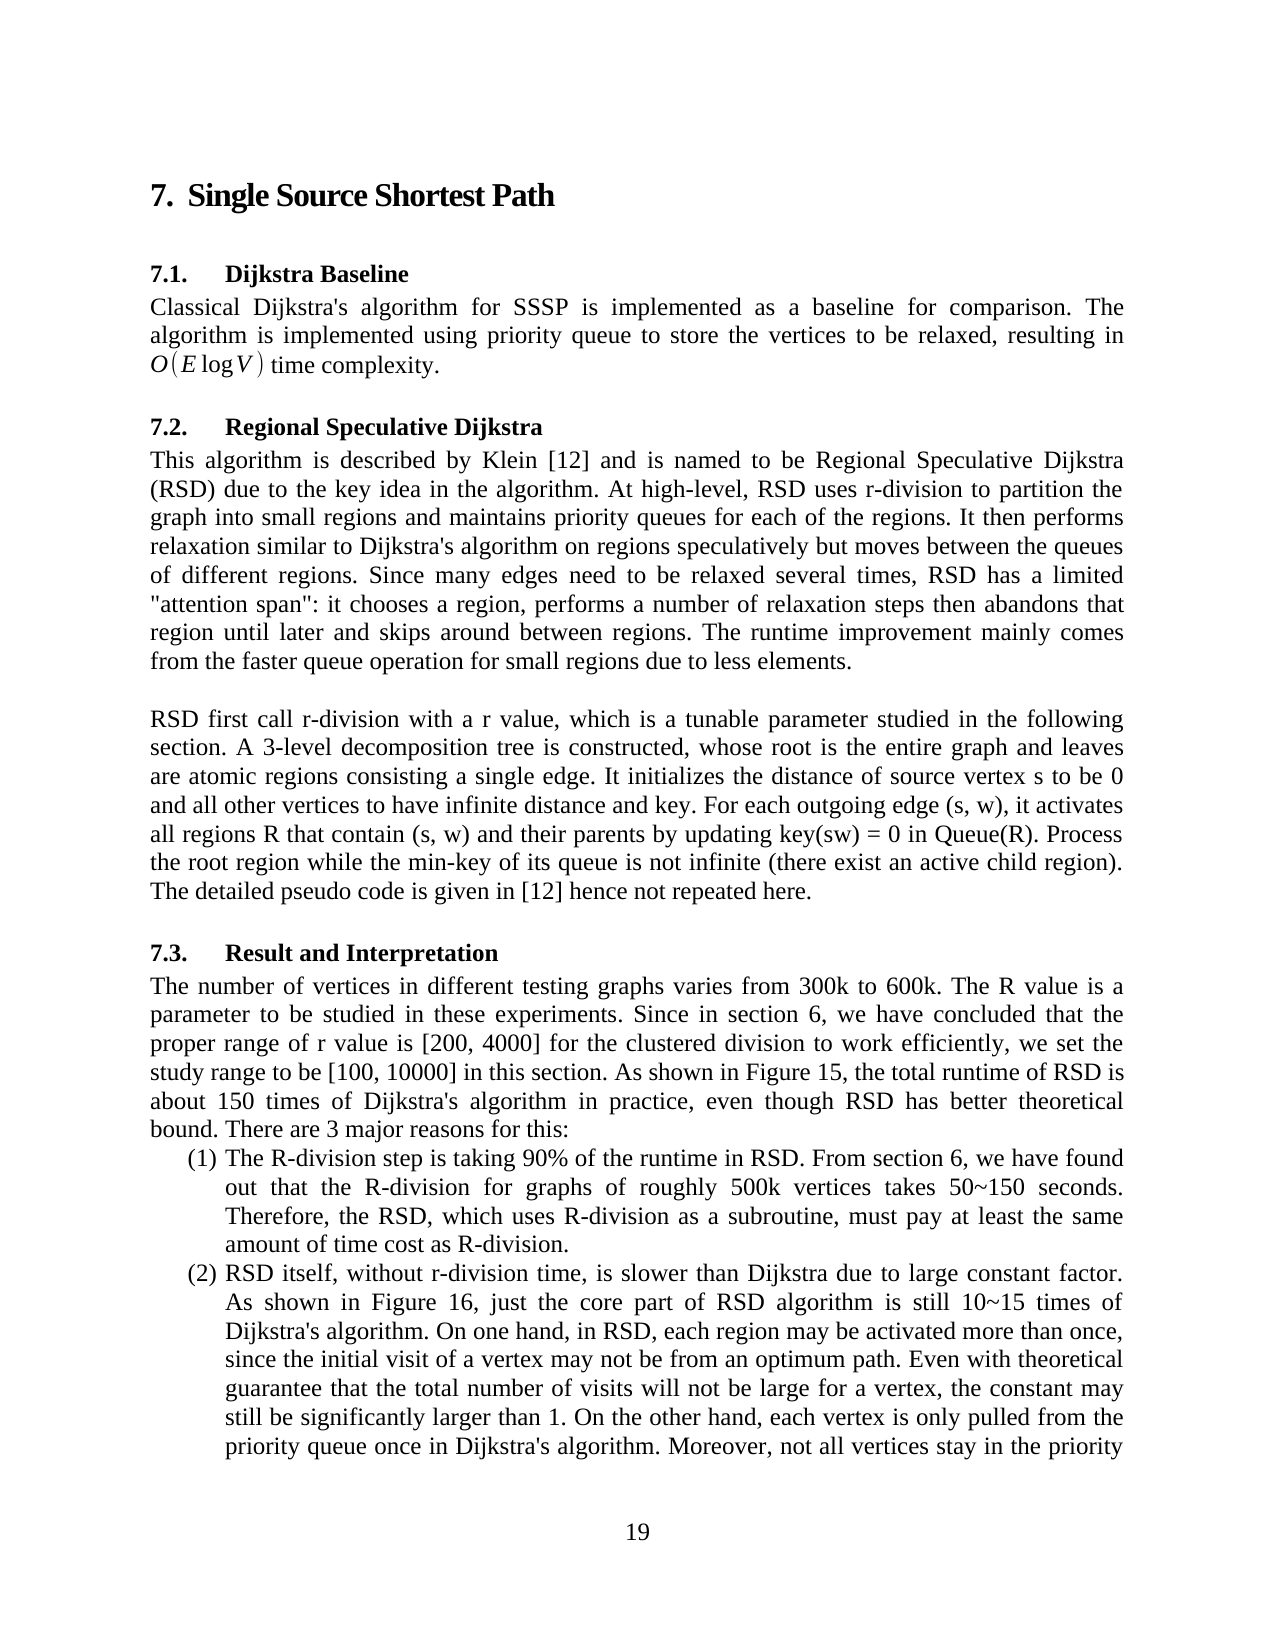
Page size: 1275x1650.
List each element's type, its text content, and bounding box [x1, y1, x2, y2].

subtitle Regional Speculative Dijkstra [150, 412, 1125, 441]
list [187, 1258, 1125, 1459]
title Single Source Shortest Path [150, 175, 1125, 213]
text This algorithm is described by Klein [12] and is named to be Regional Speculative Dijkstra (RSD) due to the key idea in the algorithm. At high-level, RSD uses r-division to partition the graph into small regions and maintains priority queues for each of the regions. It then performs relaxation similar to Dijkstra's algorithm on regions speculatively but moves between the queues of different regions. Since many edges need to be relaxed several times, RSD has a limited "attention span": it chooses a region, performs a number of relaxation steps then abandons that region until later and skips around between regions. The runtime improvement mainly comes from the faster queue operation for small regions due to less elements. [150, 445, 1125, 675]
subtitle Dijkstra Baseline [150, 259, 1125, 287]
subtitle Result and Interpretation [150, 938, 1125, 967]
text Classical Dijkstra's algorithm for SSSP is implemented as a baseline for comparison. The algorithm is implemented using priority queue to store the vertices to be relaxed, resulting in time complexity. [150, 292, 1125, 379]
text The number of vertices in different testing graphs varies from 300k to 600k. The R value is a parameter to be studied in these experiments. Since in section 6, we have concluded that the proper range of r value is [200, 4000] for the clustered division to work efficiently, we set the study range to be [100, 10000] in this section. As shown in Figure 15, the total runtime of RSD is about 150 times of Dijkstra's algorithm in practice, even though RSD has better theoretical bound. There are 3 major reasons for this: [150, 971, 1125, 1143]
text RSD first call r-division with a r value, which is a tunable parameter studied in the following section. A 3-level decomposition tree is constructed, whose root is the entire graph and leaves are atomic regions consisting a single edge. It initializes the distance of source vertex s to be 0 and all other vertices to have infinite distance and key. For each outgoing edge (s, w), it activates all regions R that contain (s, w) and their parents by updating key(sw) = 0 in Queue(R). Process the root region while the min-key of its queue is not infinite (there exist an active child region). The detailed pseudo code is given in [12] hence not repeated here. [150, 704, 1125, 905]
list The R-division step is taking 90% of the runtime in RSD. From section 6, we have found out that the R-division for graphs of roughly 500k vertices takes 50~150 seconds. Therefore, the RSD, which uses R-division as a subroutine, must pay at least the same amount of time cost as R-division. [187, 1143, 1125, 1258]
